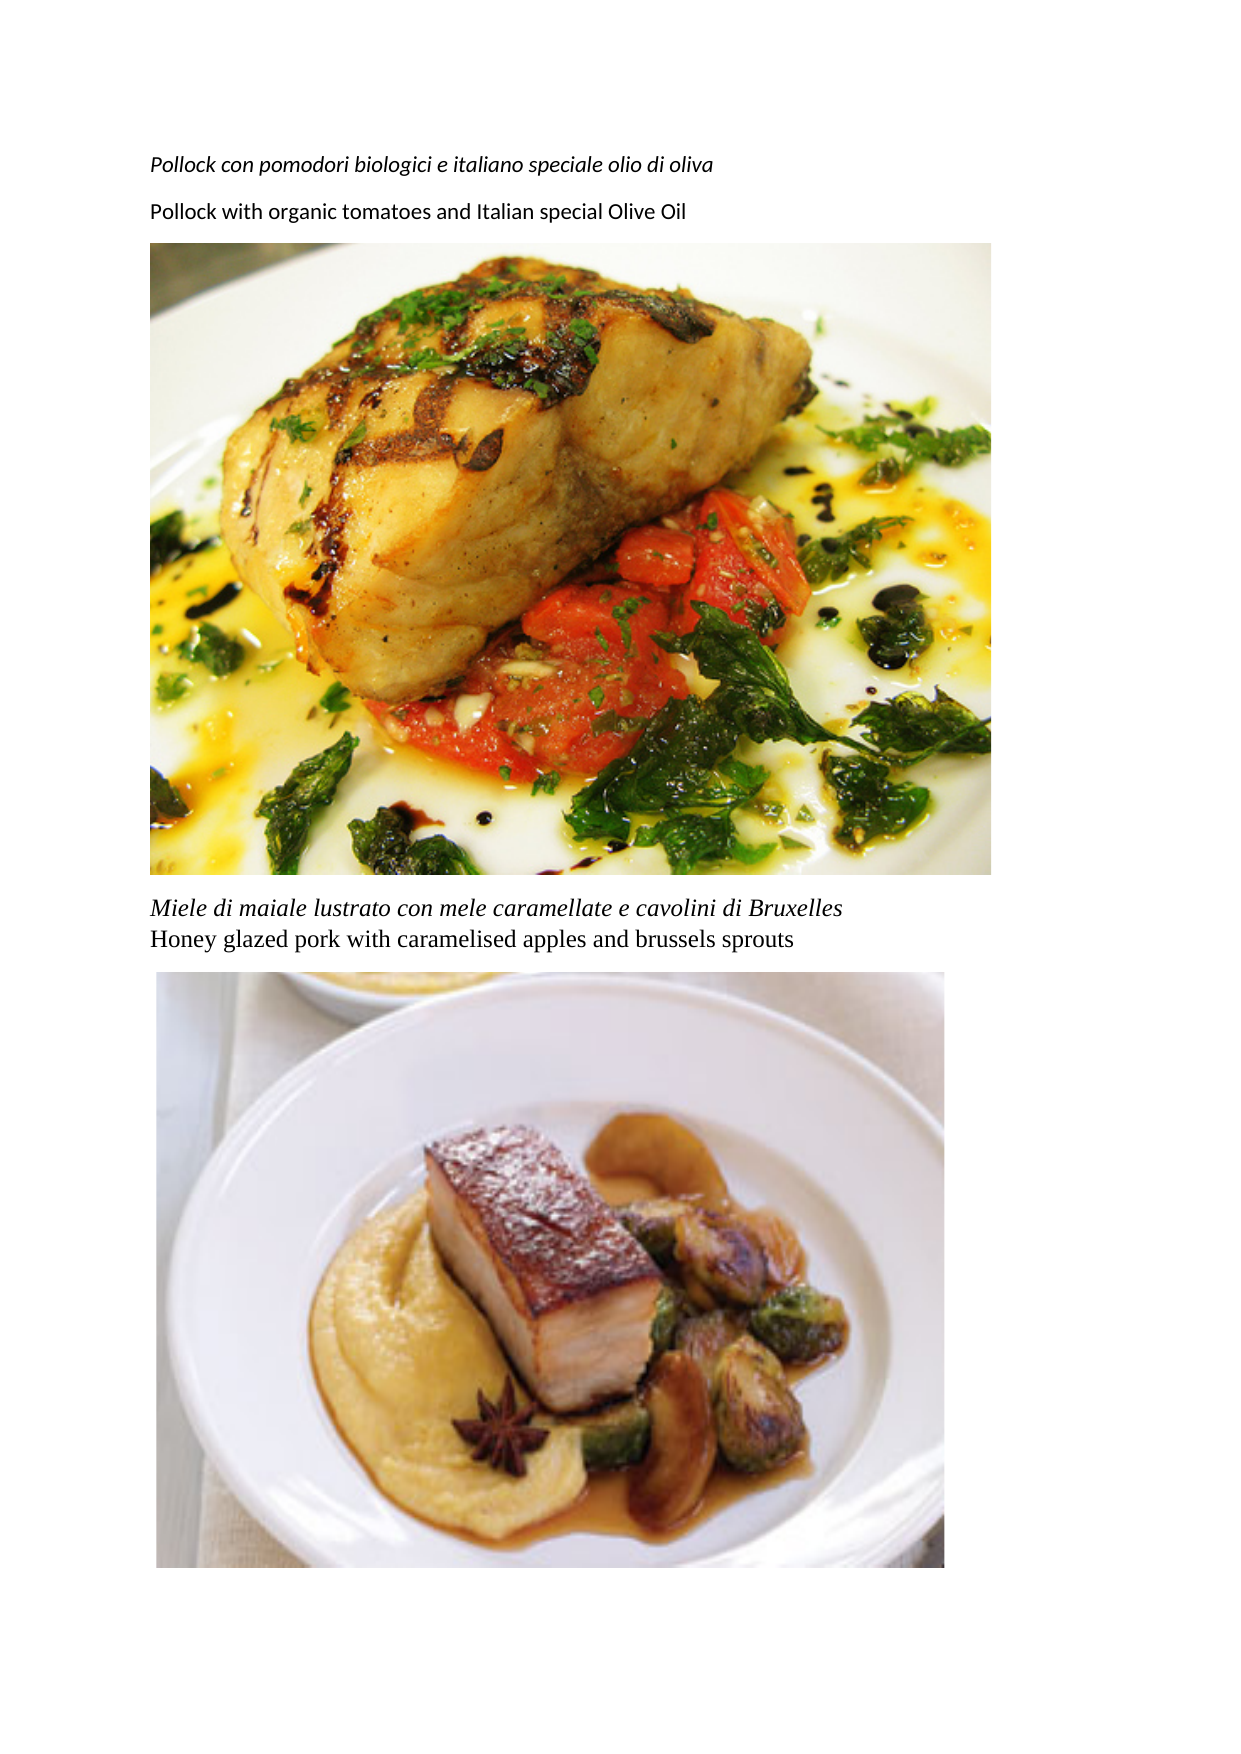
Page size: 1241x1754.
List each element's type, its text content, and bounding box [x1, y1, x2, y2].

picture [150, 243, 992, 875]
text Pollock con pomodori biologici e italiano speciale olio di oliva [150, 150, 1090, 178]
text Miele di maiale lustrato con mele caramellate e cavolini di Bruxelles Honey glazed pork with caramelised apples and brussels sprouts [150, 893, 1090, 953]
text Pollock with organic tomatoes and Italian special Olive Oil [150, 197, 1090, 225]
picture [156, 972, 945, 1568]
